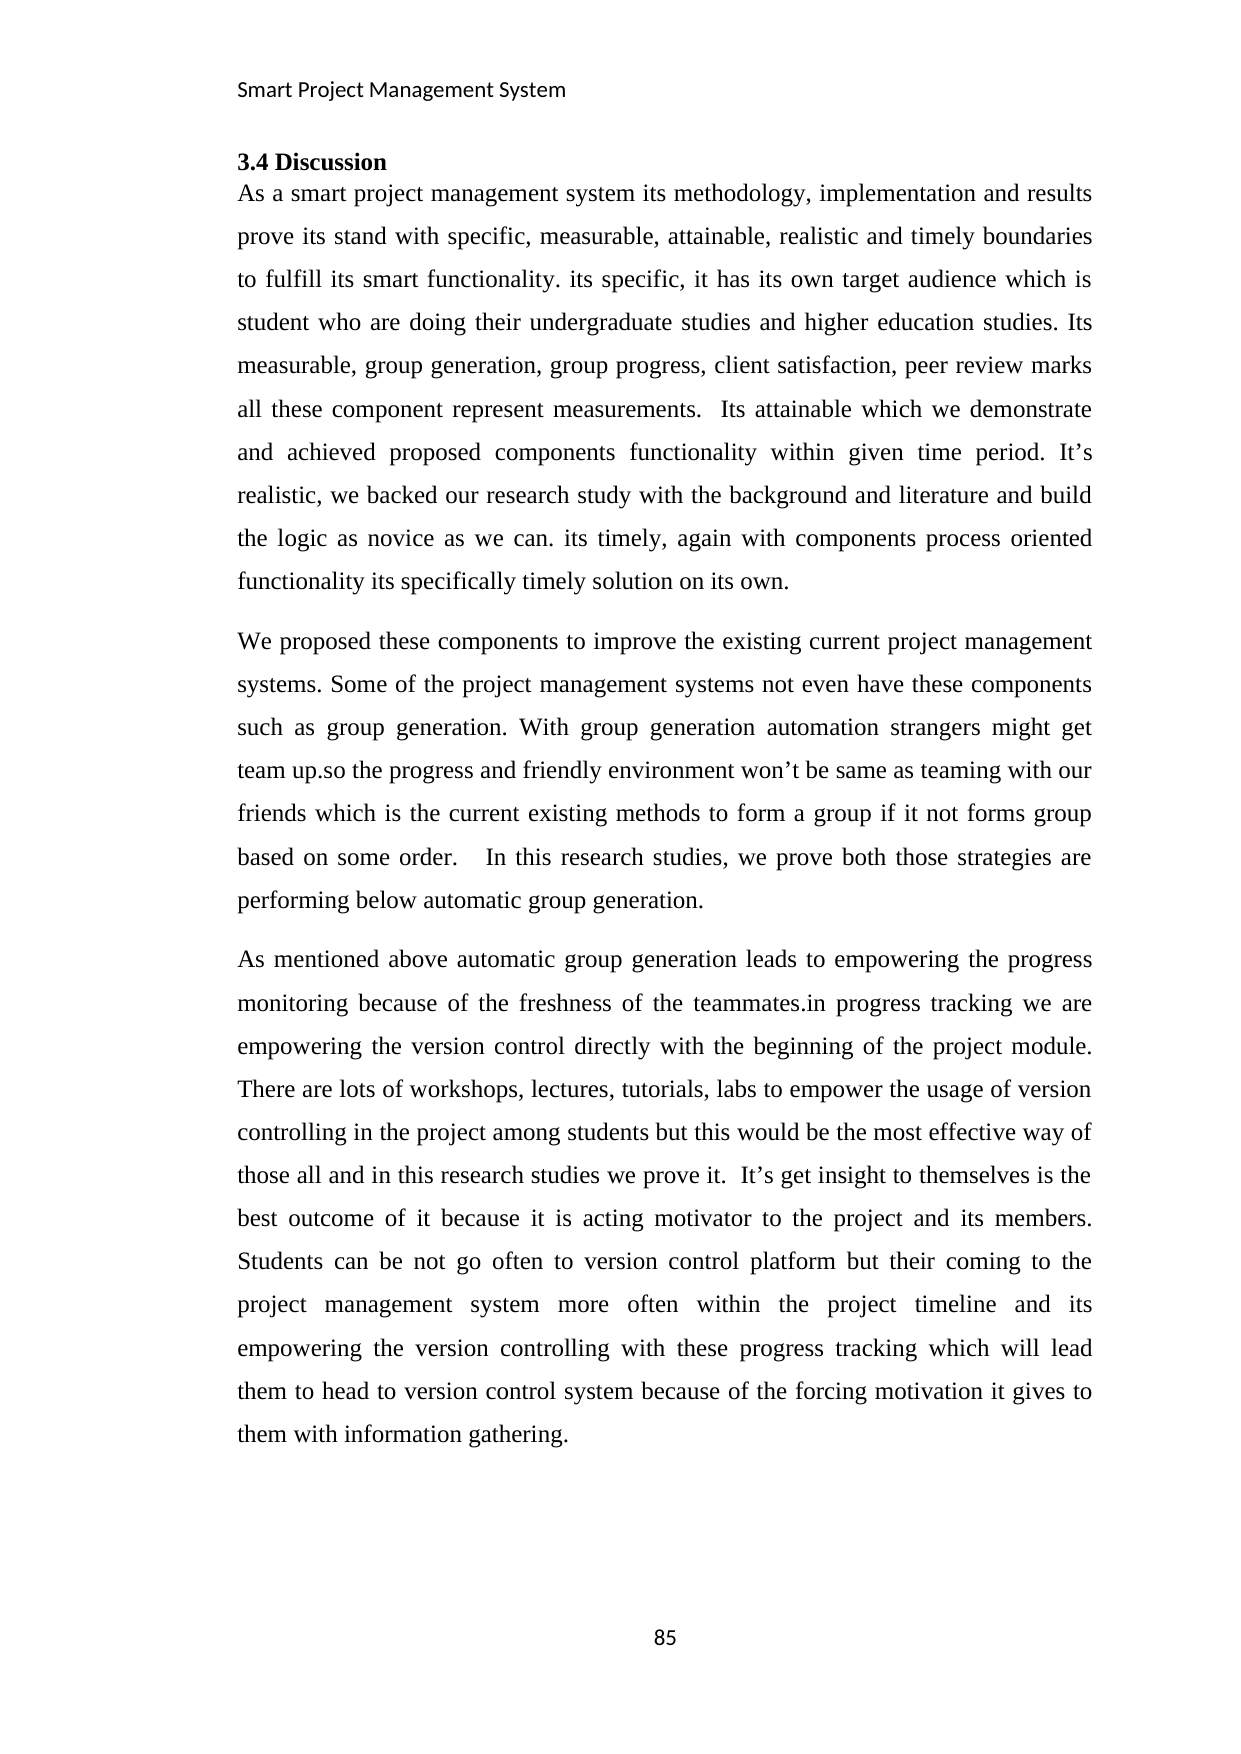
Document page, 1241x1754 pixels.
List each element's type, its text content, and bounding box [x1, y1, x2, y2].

text We proposed these components to improve the existing current project management systems. Some of the project management systems not even have these components such as group generation. With group generation automation strangers might get team up.so the progress and friendly environment won’t be same as teaming with our friends which is the current existing methods to form a group if it not forms group based on some order. In this research studies, we prove both those strategies are performing below automatic group generation. [237, 626, 1093, 913]
text As a smart project management system its methodology, implementation and results prove its stand with specific, measurable, attainable, realistic and timely boundaries to fulfill its smart functionality. its specific, it has its own target audience which is student who are doing their undergraduate studies and higher education studies. Its measurable, group generation, group progress, client satisfaction, peer review marks all these component represent measurements. Its attainable which we demonstrate and achieved proposed components functionality within given time period. It’s realistic, we backed our research study with the background and literature and build the logic as novice as we can. its timely, again with components process oriented functionality its specifically timely solution on its own. [237, 178, 1093, 595]
subtitle 3.4 Discussion [237, 147, 1093, 176]
text As mentioned above automatic group generation leads to empowering the progress monitoring because of the freshness of the teammates.in progress tracking we are empowering the version control directly with the beginning of the project module. There are lots of workshops, lectures, tutorials, labs to empower the usage of version controlling in the project among students but this would be the most effective way of those all and in this research studies we prove it. It’s get insight to themselves is the best outcome of it because it is acting motivator to the project and its members. Students can be not go often to version control platform but their coming to the project management system more often within the project timeline and its empowering the version controlling with these progress tracking which will lead them to head to version control system because of the forcing motivation it gives to them with information gathering. [237, 944, 1093, 1448]
